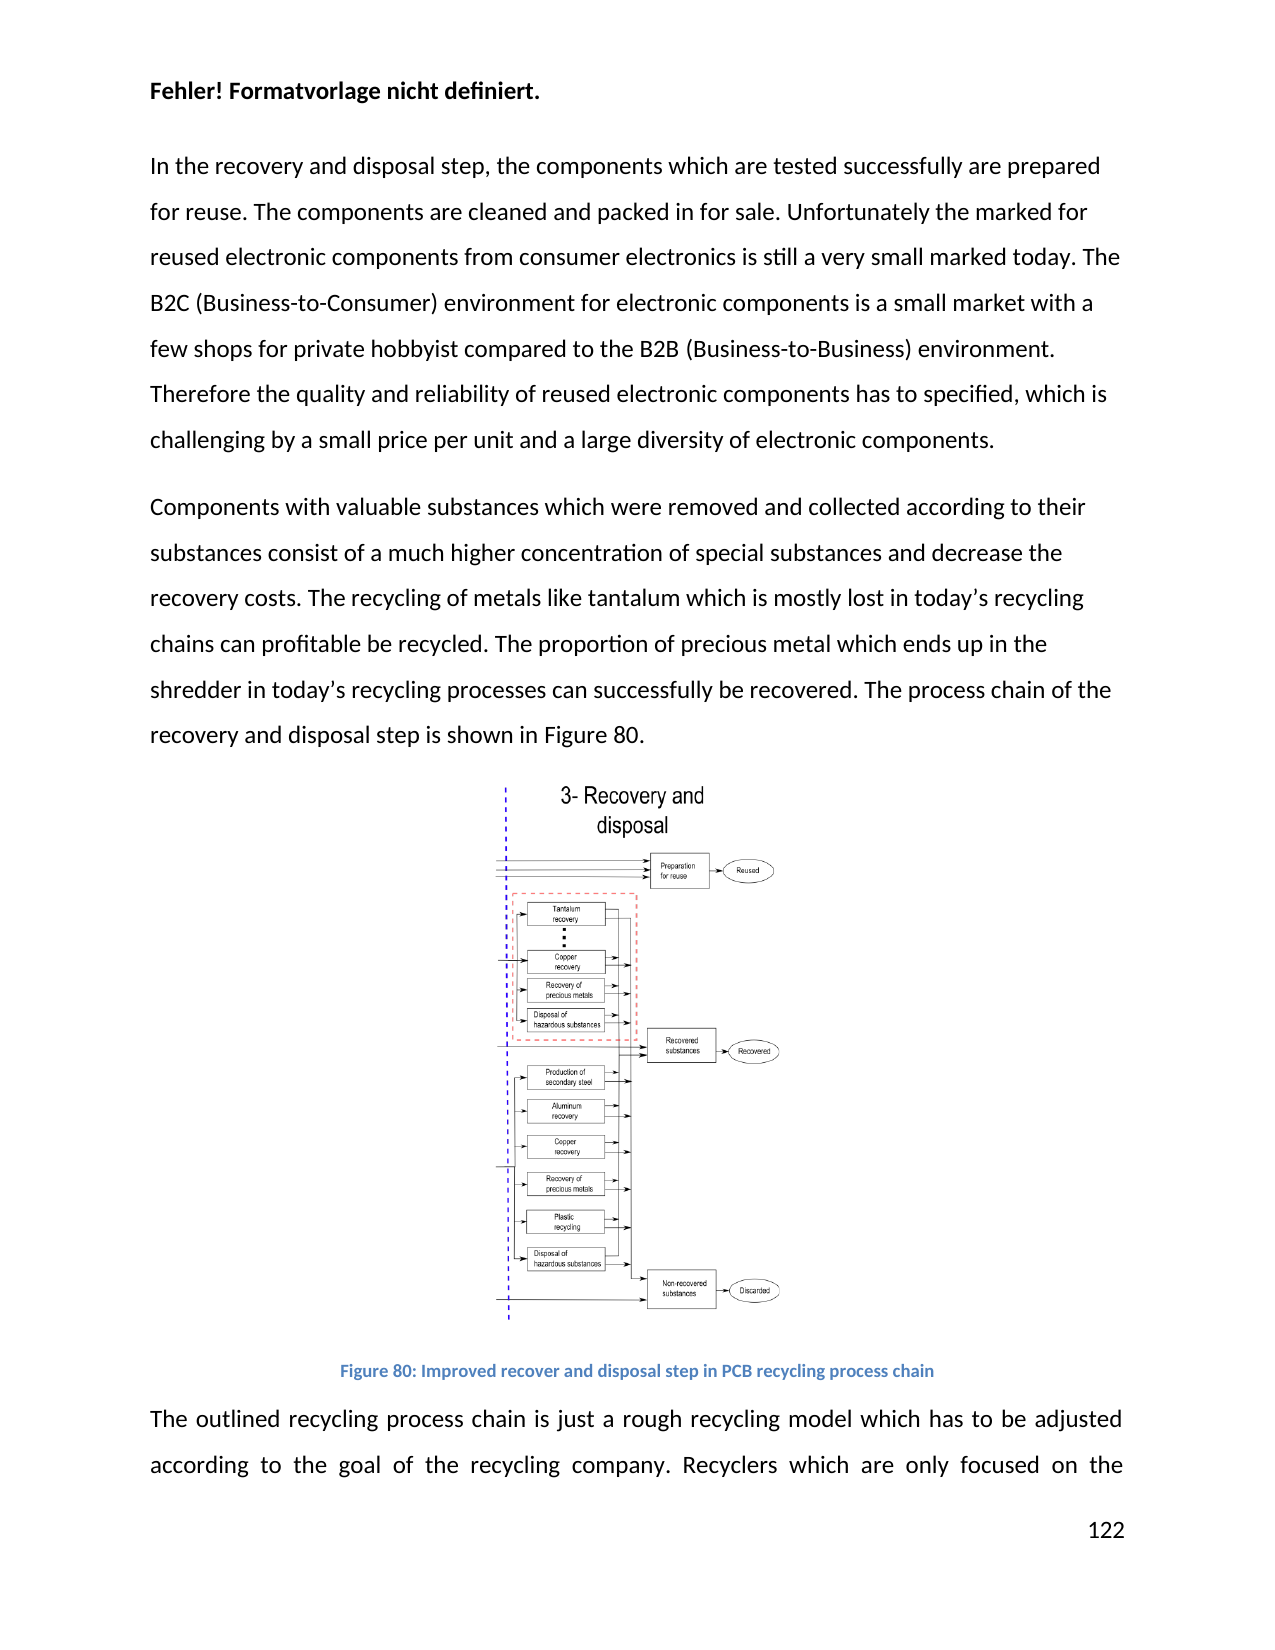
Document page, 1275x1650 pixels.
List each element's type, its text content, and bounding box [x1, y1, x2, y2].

text Components with valuable substances which were removed and collected according to their substances consist of a much higher concentration of special substances and decrease the recovery costs. The recycling of metals like tantalum which is mostly lost in today’s recycling chains can profitable be recycled. The proportion of precious metal which ends up in the shredder in today’s recycling processes can successfully be recovered. The process chain of the recovery and disposal step is shown in Figure 80. [150, 491, 1125, 750]
picture [495, 786, 780, 1324]
text In the recovery and disposal step, the components which are tested successfully are prepared for reuse. The components are cleaned and packed in for sale. Unfortunately the marked for reused electronic components from consumer electronics is still a very small marked today. The B2C (Business-to-Consumer) environment for electronic components is a small market with a few shops for private hobbyist compared to the B2B (Business-to-Business) environment. Therefore the quality and reliability of reused electronic components has to specified, which is challenging by a small price per unit and a large diversity of electronic components. [150, 150, 1125, 455]
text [150, 1403, 1125, 1479]
